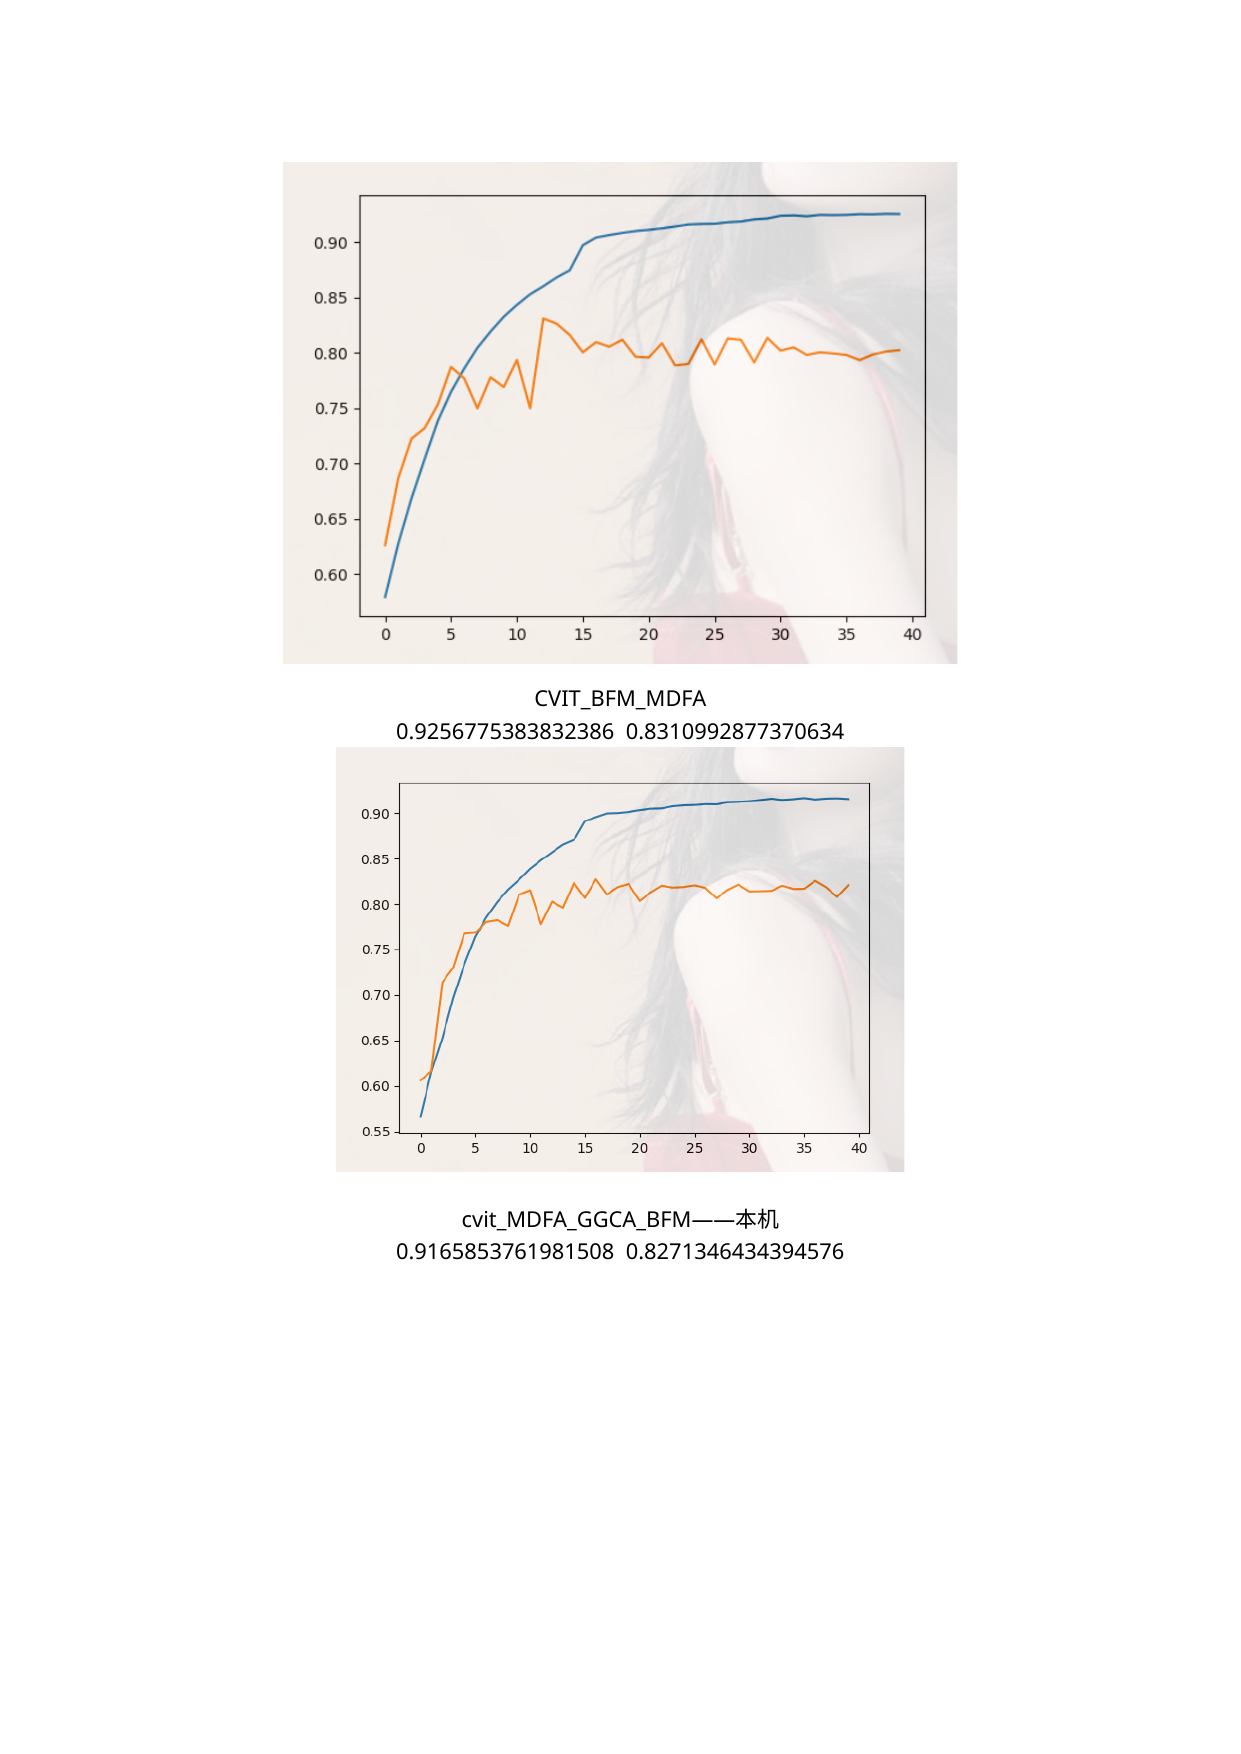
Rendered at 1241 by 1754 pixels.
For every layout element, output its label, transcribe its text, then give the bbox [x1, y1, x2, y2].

picture [282, 162, 958, 664]
text CVIT_BFM_MDFA [187, 682, 1053, 714]
text 0.9165853761981508 0.8271346434394576 [187, 1234, 1053, 1267]
text cvit_MDFA_GGCA_BFM——本机 [187, 1202, 1053, 1234]
text 0.9256775383832386 0.8310992877370634 [187, 714, 1053, 747]
picture [335, 747, 905, 1172]
